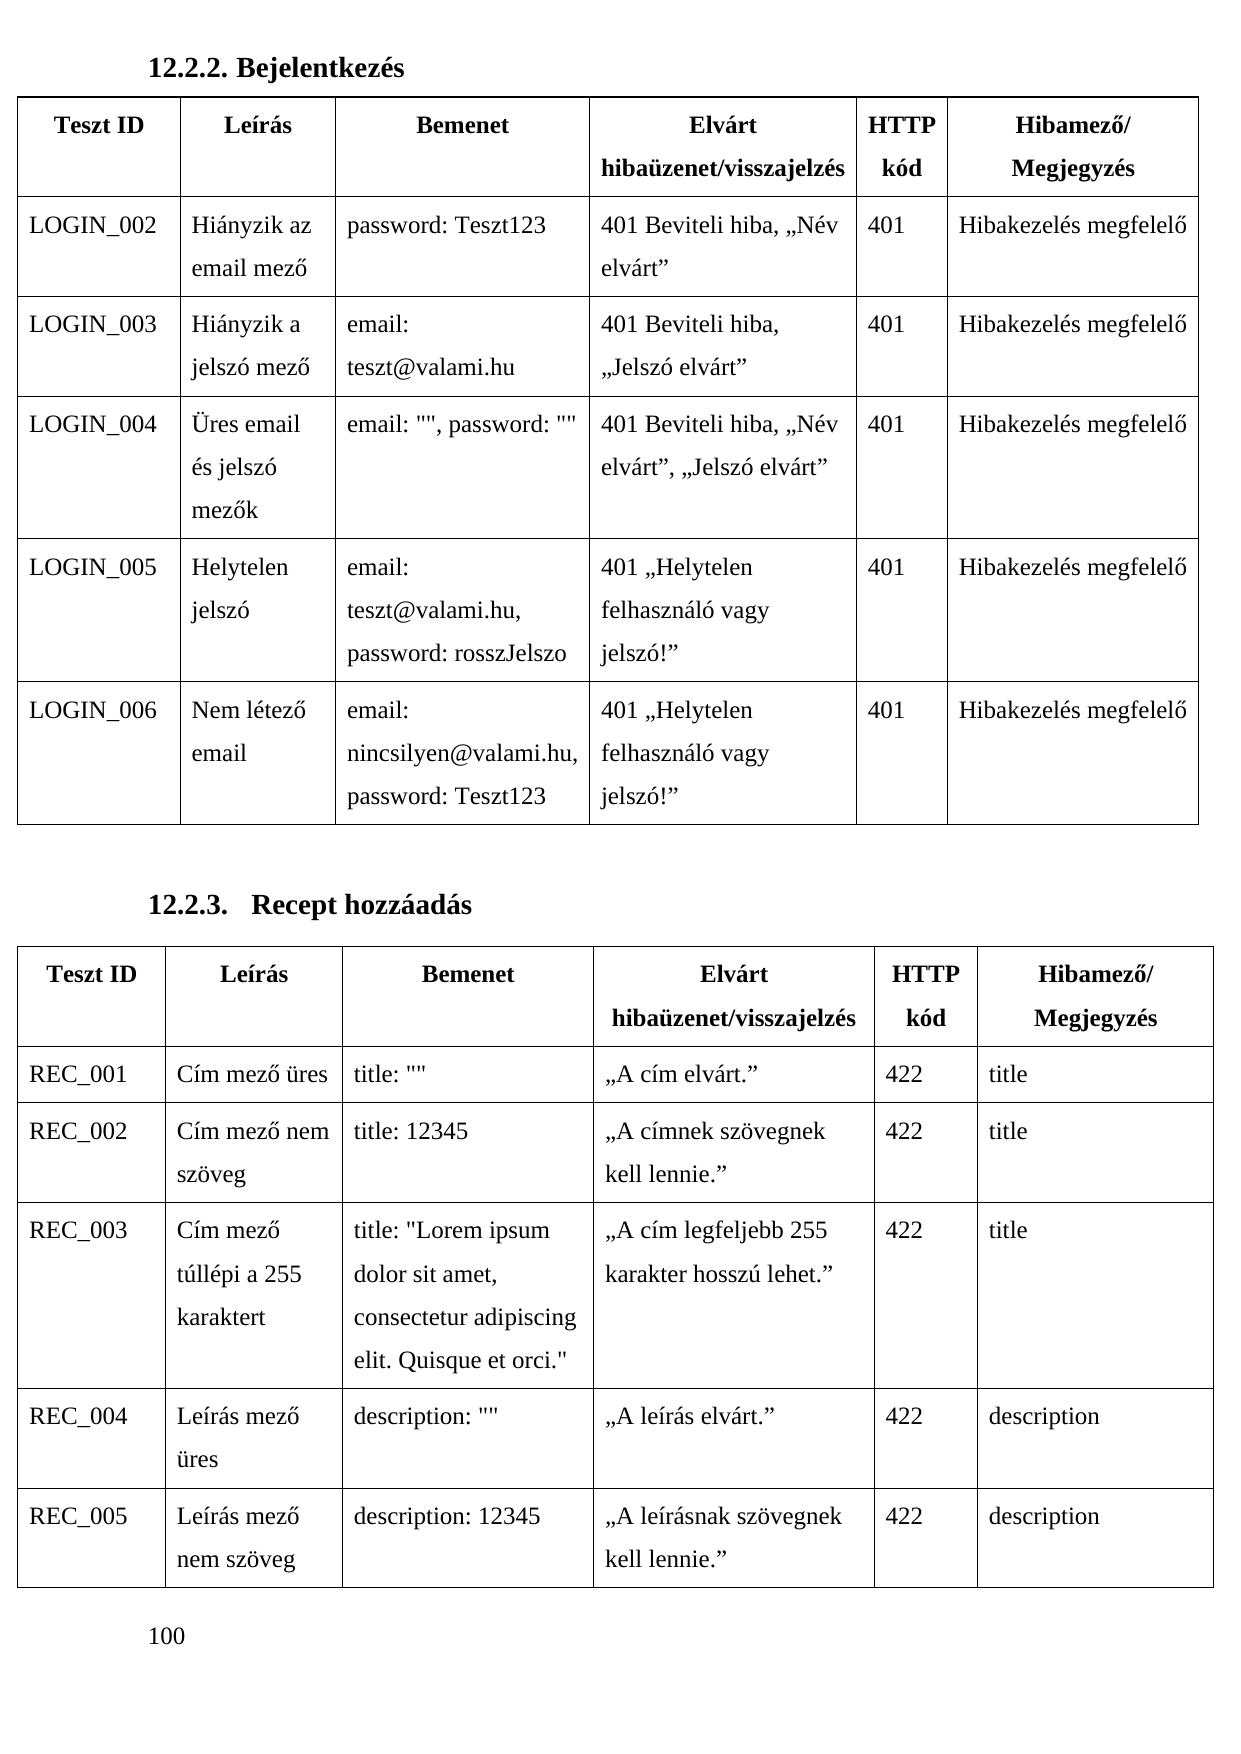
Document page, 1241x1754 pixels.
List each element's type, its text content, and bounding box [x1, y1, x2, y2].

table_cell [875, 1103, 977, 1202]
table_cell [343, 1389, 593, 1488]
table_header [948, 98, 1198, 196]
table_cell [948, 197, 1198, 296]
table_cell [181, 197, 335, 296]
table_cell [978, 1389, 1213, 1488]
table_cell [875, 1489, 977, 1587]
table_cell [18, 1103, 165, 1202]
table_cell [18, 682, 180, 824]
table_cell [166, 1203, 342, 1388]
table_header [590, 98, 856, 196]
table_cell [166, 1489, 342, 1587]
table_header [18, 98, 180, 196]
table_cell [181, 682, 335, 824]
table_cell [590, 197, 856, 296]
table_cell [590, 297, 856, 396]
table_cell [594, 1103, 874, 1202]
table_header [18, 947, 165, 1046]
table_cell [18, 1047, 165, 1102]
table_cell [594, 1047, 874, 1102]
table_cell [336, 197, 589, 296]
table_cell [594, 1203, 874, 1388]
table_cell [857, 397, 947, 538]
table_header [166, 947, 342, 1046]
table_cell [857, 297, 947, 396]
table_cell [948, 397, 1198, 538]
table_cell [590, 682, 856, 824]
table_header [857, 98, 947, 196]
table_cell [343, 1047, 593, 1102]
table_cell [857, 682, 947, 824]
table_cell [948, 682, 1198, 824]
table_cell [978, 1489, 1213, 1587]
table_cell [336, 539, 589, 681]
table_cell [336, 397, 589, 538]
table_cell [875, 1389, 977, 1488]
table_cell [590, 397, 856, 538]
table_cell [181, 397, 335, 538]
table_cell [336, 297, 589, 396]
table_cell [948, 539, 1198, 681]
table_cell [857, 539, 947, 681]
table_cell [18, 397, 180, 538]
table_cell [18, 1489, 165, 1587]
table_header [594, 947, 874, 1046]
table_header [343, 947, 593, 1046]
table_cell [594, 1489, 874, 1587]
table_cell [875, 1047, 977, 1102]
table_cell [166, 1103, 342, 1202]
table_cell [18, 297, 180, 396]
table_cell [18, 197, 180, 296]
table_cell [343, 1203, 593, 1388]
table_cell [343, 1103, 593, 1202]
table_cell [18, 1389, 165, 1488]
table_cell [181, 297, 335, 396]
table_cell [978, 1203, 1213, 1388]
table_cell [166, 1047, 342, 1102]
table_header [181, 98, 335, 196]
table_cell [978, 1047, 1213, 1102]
text Recept hozzáadás [148, 887, 1093, 921]
text Bejelentkezés [148, 50, 1093, 84]
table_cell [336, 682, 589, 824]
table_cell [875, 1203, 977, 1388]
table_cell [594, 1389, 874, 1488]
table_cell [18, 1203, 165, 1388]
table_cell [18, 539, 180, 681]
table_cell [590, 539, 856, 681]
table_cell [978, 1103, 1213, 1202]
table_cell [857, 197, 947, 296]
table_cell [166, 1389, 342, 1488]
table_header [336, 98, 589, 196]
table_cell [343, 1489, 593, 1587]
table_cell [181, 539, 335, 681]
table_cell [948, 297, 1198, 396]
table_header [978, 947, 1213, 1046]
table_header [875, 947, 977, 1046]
